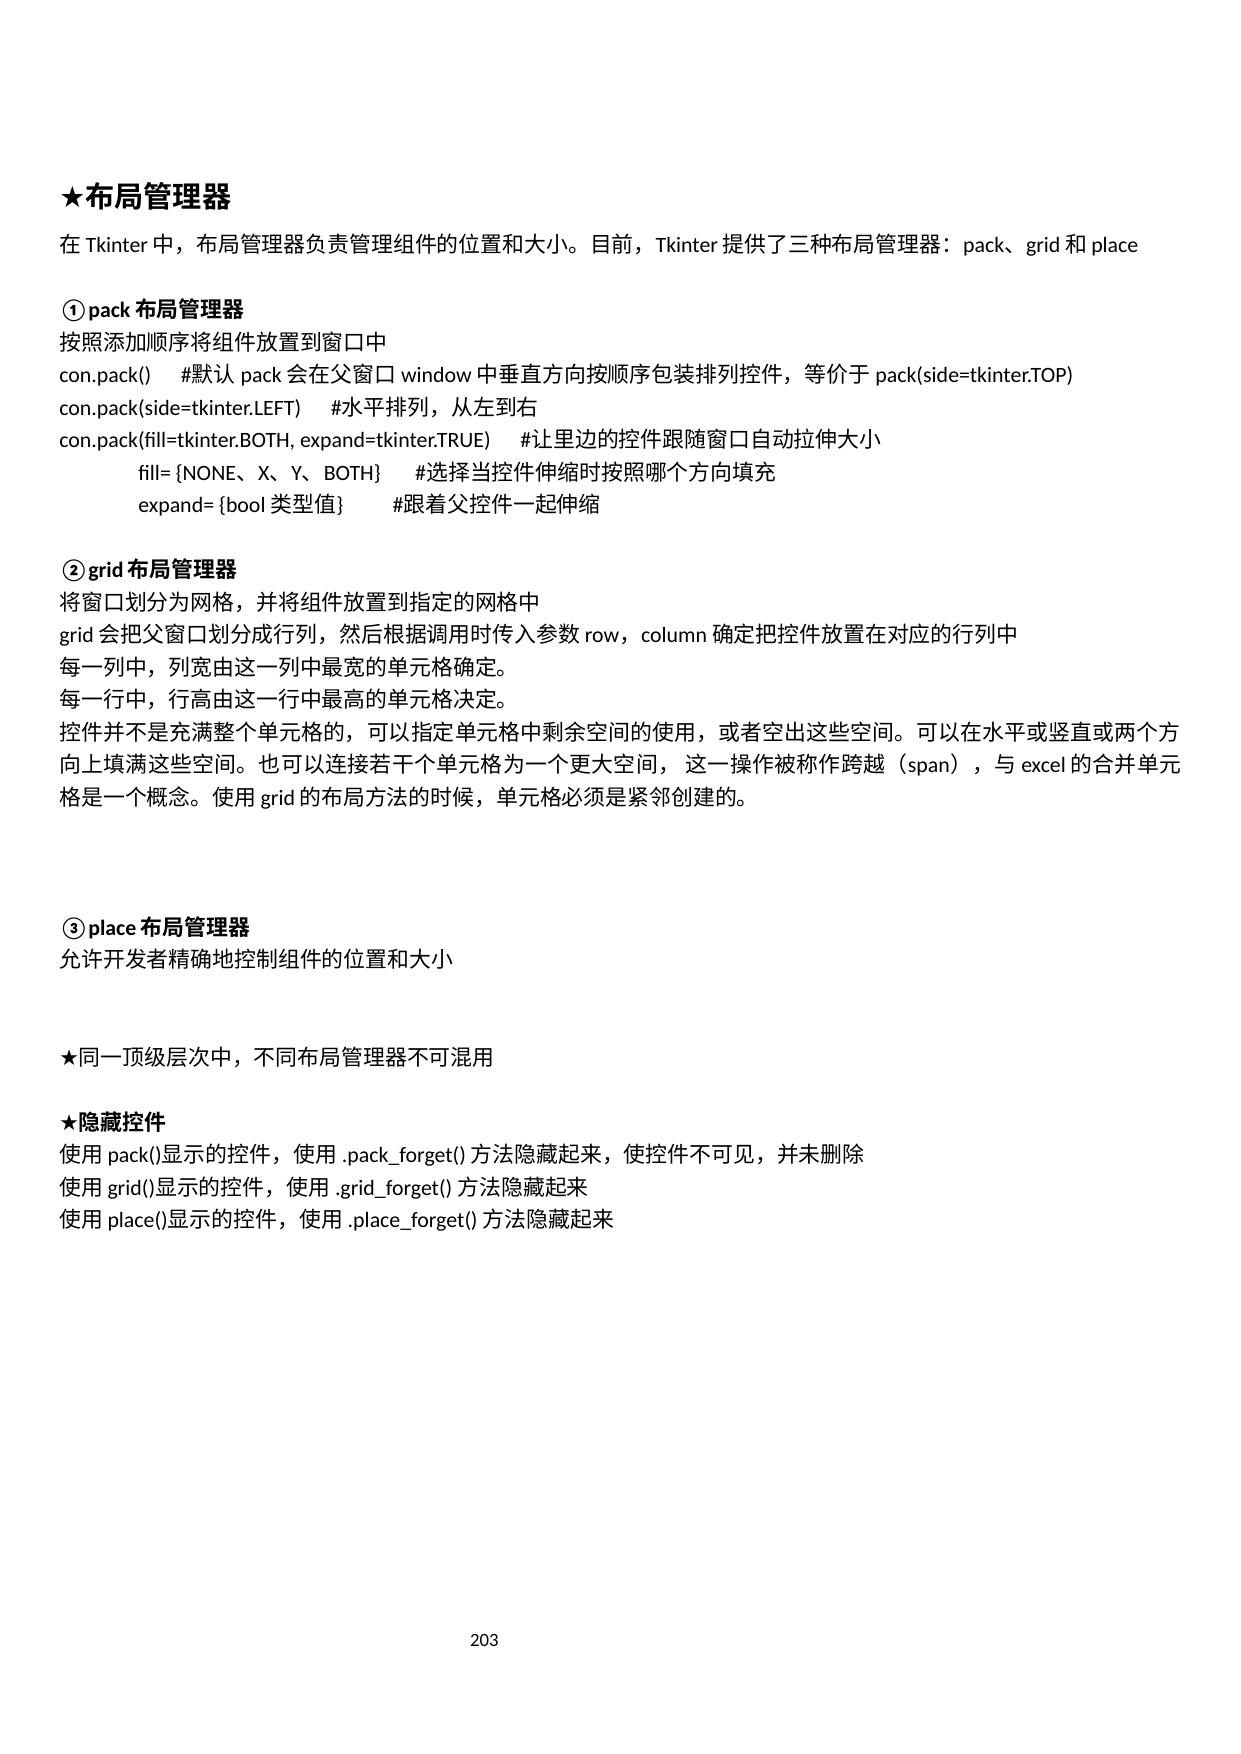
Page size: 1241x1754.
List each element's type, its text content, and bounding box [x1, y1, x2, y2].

text 允许开发者精确地控制组件的位置和大小 [59, 942, 1181, 974]
text 控件并不是充满整个单元格的，可以指定单元格中剩余空间的使用，或者空出这些空间。可以在水平或竖直或两个方向上填满这些空间。也可以连接若干个单元格为一个更大空间， 这一操作被称作跨越（span），与excel的合并单元格是一个概念。使用grid的布局方法的时候，单元格必须是紧邻创建的。 [59, 714, 1181, 812]
text 每一列中，列宽由这一列中最宽的单元格确定。 [59, 649, 1181, 682]
text ②grid布局管理器 [59, 552, 1181, 584]
text ③place布局管理器 [59, 909, 1181, 942]
text con.pack(side=tkinter.LEFT) #水平排列，从左到右 [59, 389, 1181, 422]
text 按照添加顺序将组件放置到窗口中 [59, 324, 1181, 357]
text 在Tkinter中，布局管理器负责管理组件的位置和大小。目前，Tkinter提供了三种布局管理器：pack、grid和place [59, 227, 1181, 259]
text grid 会把父窗口划分成行列，然后根据调用时传入参数 row，column 确定把控件放置在对应的行列中 [59, 617, 1181, 649]
text ★隐藏控件 [59, 1104, 1181, 1137]
text ★布局管理器 [59, 162, 1181, 227]
text 使用place()显示的控件，使用 .place_forget() 方法隐藏起来 [59, 1202, 1181, 1234]
text 将窗口划分为网格，并将组件放置到指定的网格中 [59, 584, 1181, 617]
text ★同一顶级层次中，不同布局管理器不可混用 [59, 1039, 1181, 1072]
text fill= {NONE、X、Y、BOTH} #选择当控件伸缩时按照哪个方向填充 [59, 454, 1181, 487]
text 使用pack()显示的控件，使用 .pack_forget() 方法隐藏起来，使控件不可见，并未删除 [59, 1137, 1181, 1169]
text con.pack() #默认 pack 会在父窗口 window 中垂直方向按顺序包装排列控件，等价于 pack(side=tkinter.TOP) [59, 357, 1181, 389]
text con.pack(fill=tkinter.BOTH, expand=tkinter.TRUE) #让里边的控件跟随窗口自动拉伸大小 [59, 422, 1181, 454]
text 每一行中，行高由这一行中最高的单元格决定。 [59, 682, 1181, 714]
text ①pack布局管理器 [59, 292, 1181, 324]
text 使用grid()显示的控件，使用 .grid_forget() 方法隐藏起来 [59, 1169, 1181, 1202]
text expand= {bool 类型值} #跟着父控件一起伸缩 [59, 487, 1181, 519]
